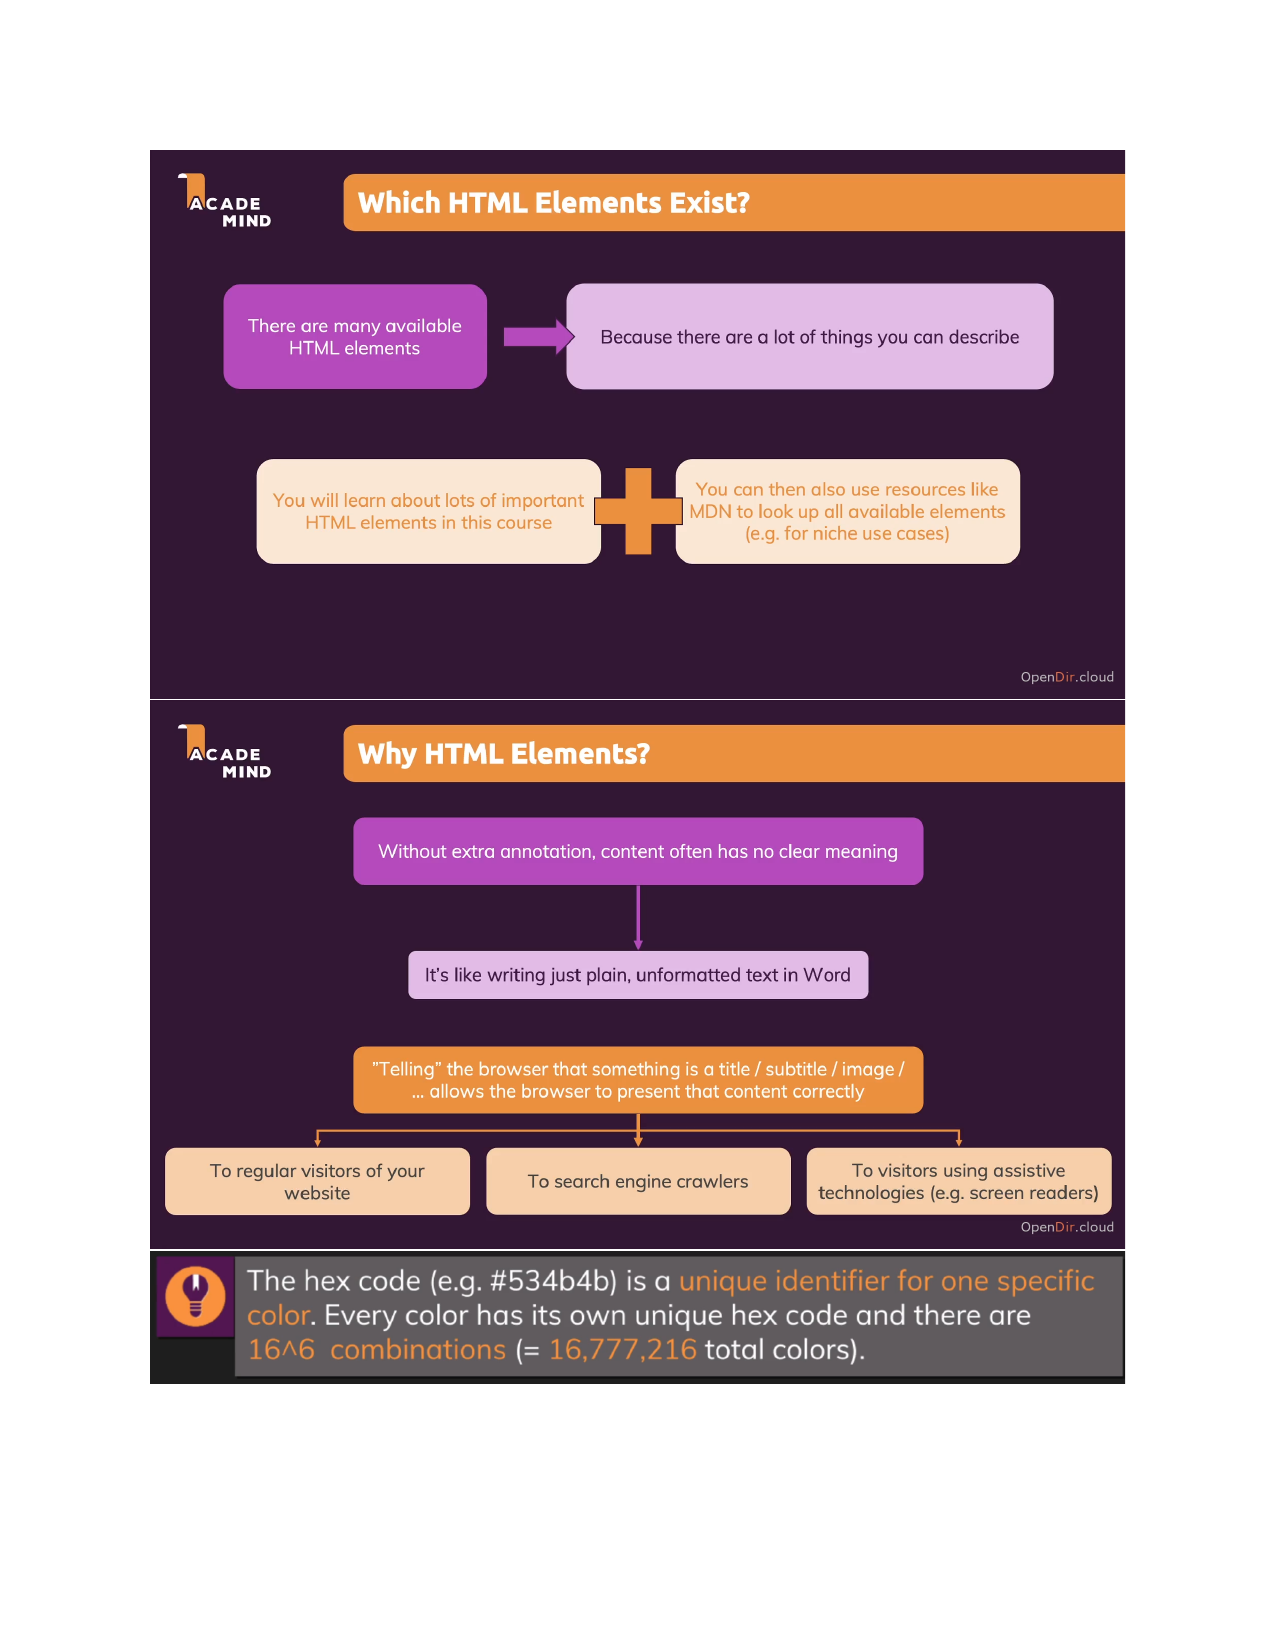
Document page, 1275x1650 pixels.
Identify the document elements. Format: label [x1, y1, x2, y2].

picture [150, 150, 1125, 699]
picture [150, 1251, 1125, 1384]
picture [150, 700, 1125, 1249]
